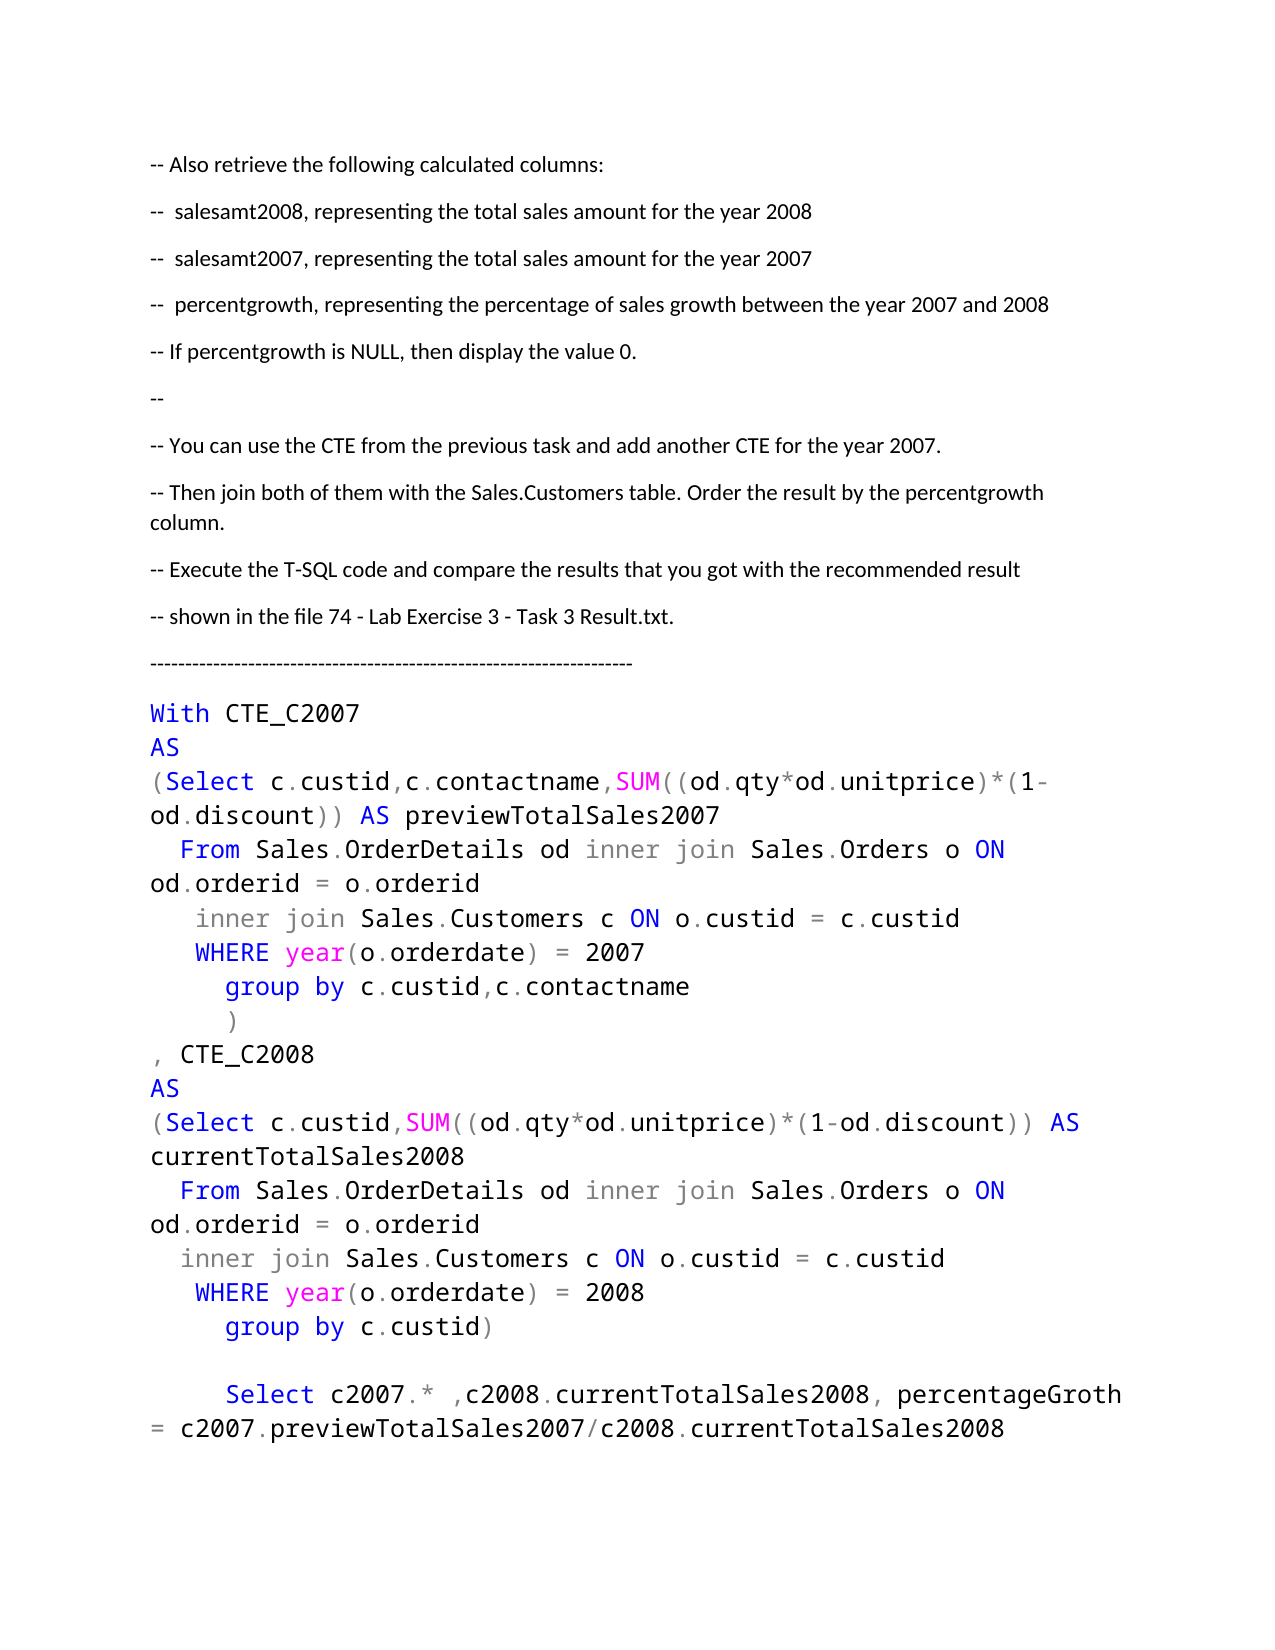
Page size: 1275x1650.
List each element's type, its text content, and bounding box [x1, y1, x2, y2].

text inner join Sales.Customers c ON o.custid = c.custid [150, 1241, 1125, 1275]
text --------------------------------------------------------------------- [150, 649, 1125, 677]
text AS [150, 730, 1125, 764]
text group by c.custid,c.contactname [150, 968, 1125, 1002]
text -- [150, 384, 1125, 412]
text WHERE year(o.orderdate) = 2008 [150, 1275, 1125, 1309]
text From Sales.OrderDetails od inner join Sales.Orders o ON od.orderid = o.orderid [150, 832, 1125, 900]
text -- If percentgrowth is NULL, then display the value 0. [150, 337, 1125, 366]
text -- Also retrieve the following calculated columns: [150, 150, 1125, 178]
text With CTE_C2007 [150, 696, 1125, 730]
text AS [150, 1071, 1125, 1104]
text -- You can use the CTE from the previous task and add another CTE for the year 2007. [150, 431, 1125, 459]
text -- salesamt2008, representing the total sales amount for the year 2008 [150, 197, 1125, 225]
text group by c.custid) [150, 1309, 1125, 1343]
text (Select c.custid,c.contactname,SUM((od.qty*od.unitprice)*(1-od.discount)) AS previewTotalSales2007 [150, 764, 1125, 832]
text From Sales.OrderDetails od inner join Sales.Orders o ON od.orderid = o.orderid [150, 1173, 1125, 1241]
text -- percentgrowth, representing the percentage of sales growth between the year 2007 and 2008 [150, 291, 1125, 319]
text -- Then join both of them with the Sales.Customers table. Order the result by the percentgrowth column. [150, 478, 1125, 536]
text -- Execute the T-SQL code and compare the results that you got with the recommended result [150, 555, 1125, 583]
text -- salesamt2007, representing the total sales amount for the year 2007 [150, 244, 1125, 272]
text (Select c.custid,SUM((od.qty*od.unitprice)*(1-od.discount)) AS currentTotalSales2008 [150, 1104, 1125, 1173]
text inner join Sales.Customers c ON o.custid = c.custid [150, 900, 1125, 934]
text ) [150, 1002, 1125, 1036]
text WHERE year(o.orderdate) = 2007 [150, 934, 1125, 968]
text -- shown in the file 74 - Lab Exercise 3 - Task 3 Result.txt. [150, 602, 1125, 630]
text , CTE_C2008 [150, 1036, 1125, 1071]
text Select c2007.* ,c2008.currentTotalSales2008, percentageGroth = c2007.previewTotalSales2007/c2008.currentTotalSales2008 [150, 1377, 1125, 1445]
